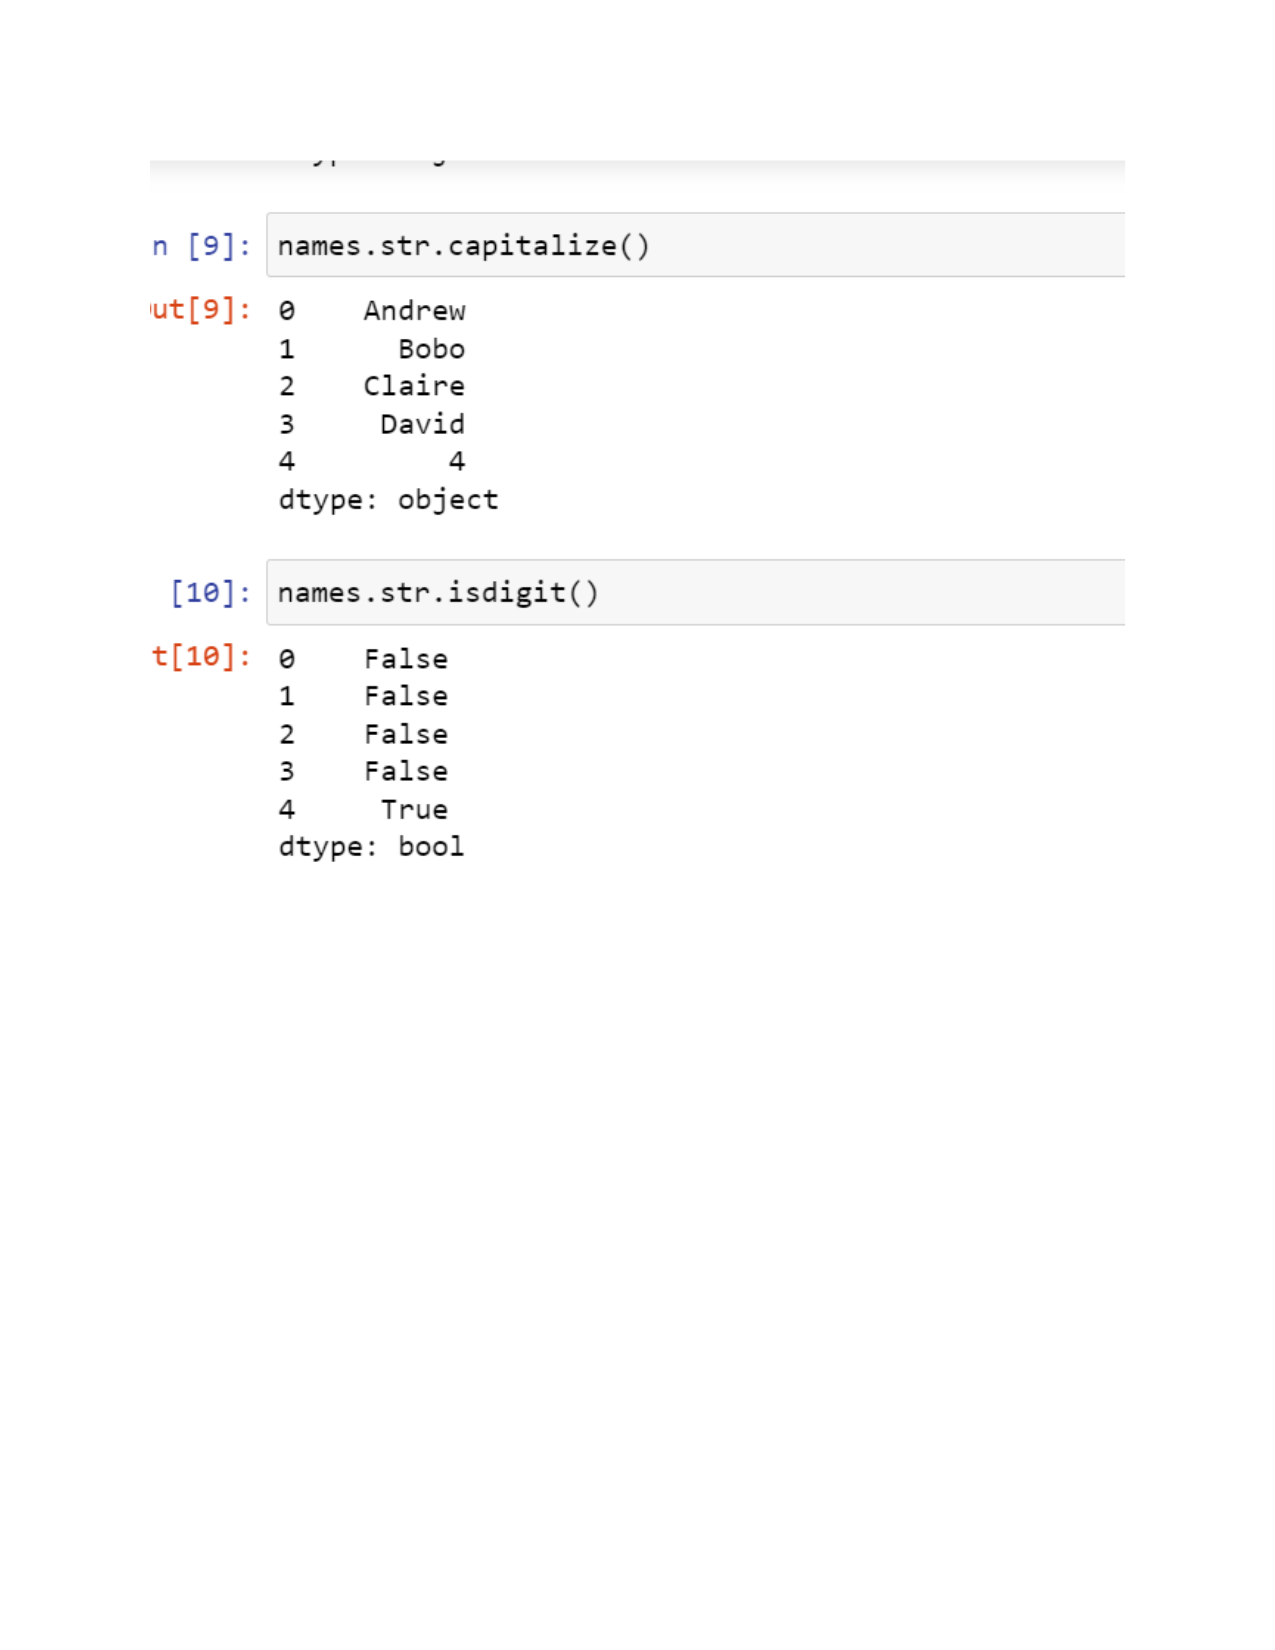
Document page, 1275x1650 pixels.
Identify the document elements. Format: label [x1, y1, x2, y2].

picture [150, 150, 1125, 890]
